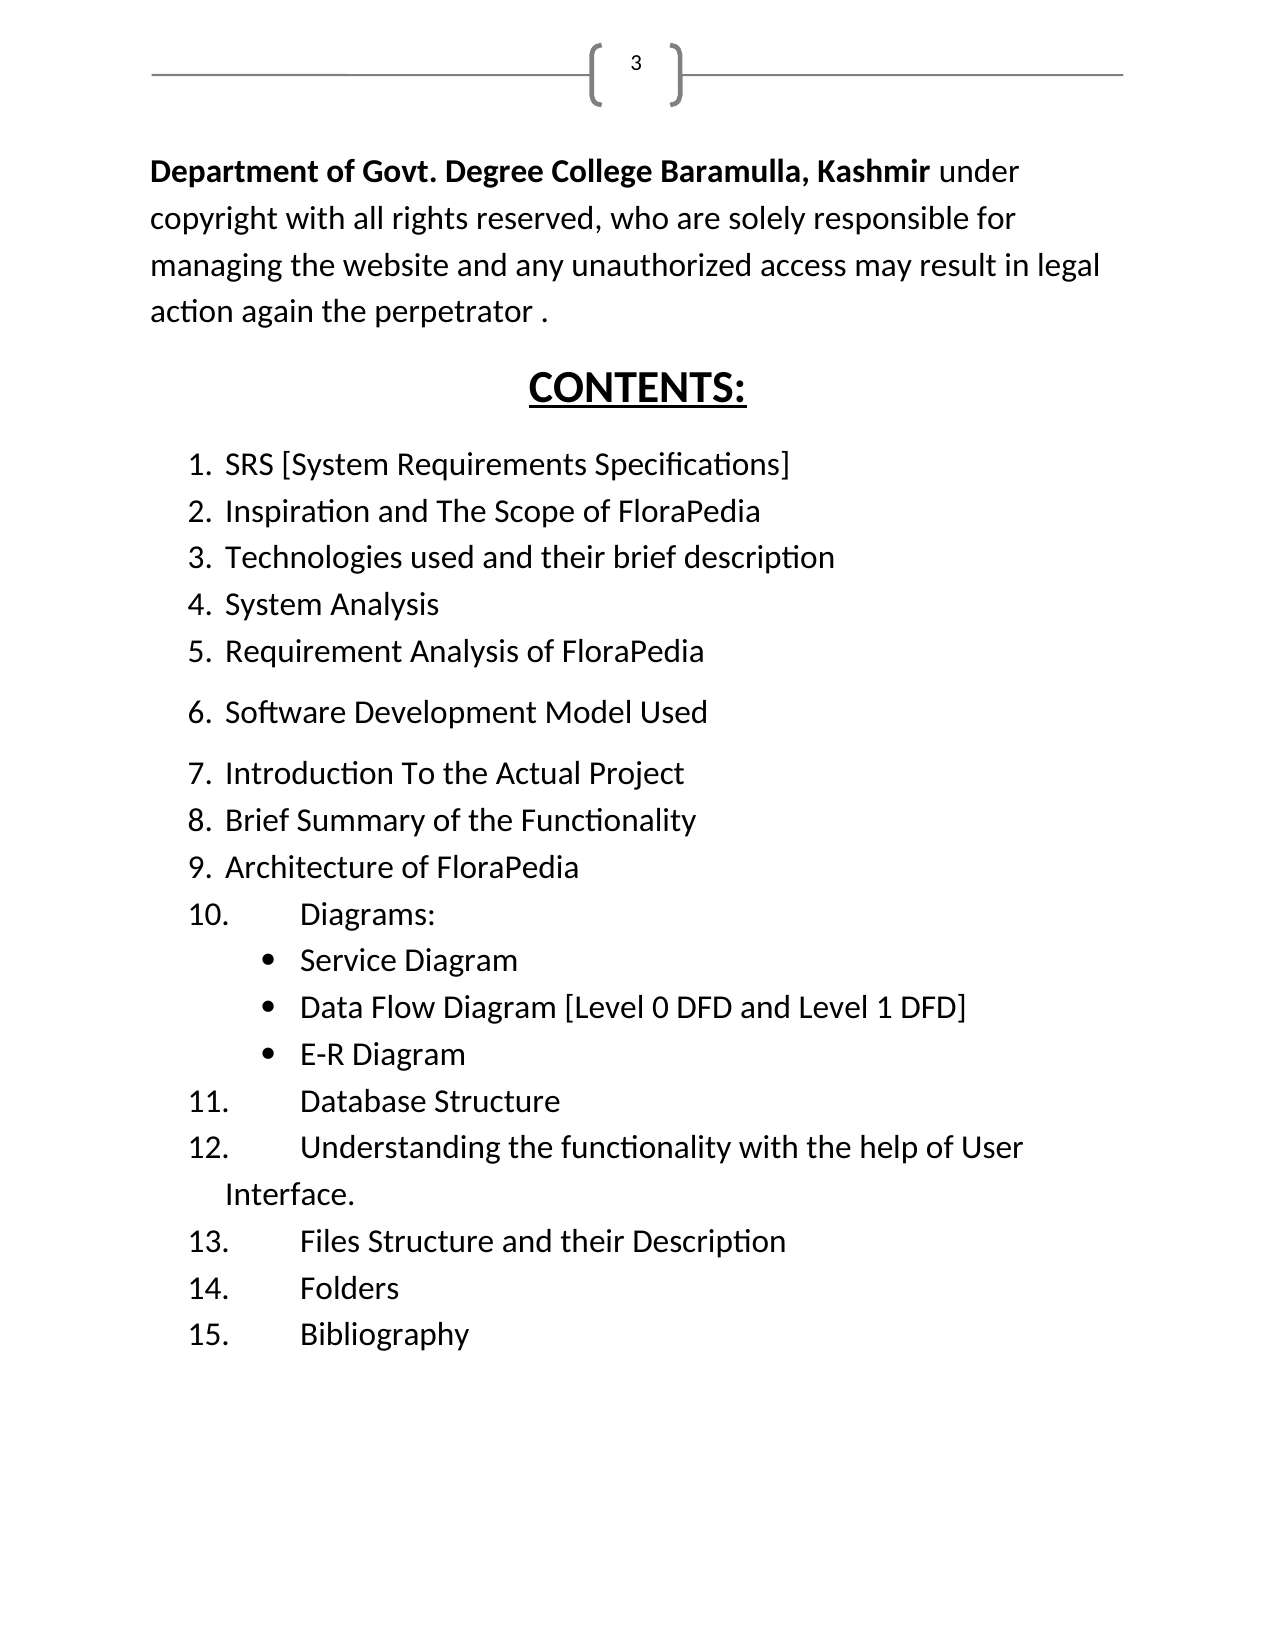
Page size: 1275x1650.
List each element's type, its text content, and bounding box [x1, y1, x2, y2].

list Inspiration and The Scope of FloraPedia [187, 490, 1125, 531]
list Technologies used and their brief description [187, 537, 1125, 577]
list E-R Diagram [262, 1033, 1125, 1073]
list Diagrams: [187, 892, 1125, 933]
list Folders [187, 1267, 1125, 1307]
list Understanding the functionality with the help of User Interface. [187, 1126, 1125, 1214]
list Bibliography [187, 1313, 1125, 1354]
list Files Structure and their Description [187, 1220, 1125, 1261]
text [150, 150, 1125, 331]
list System Analysis [187, 583, 1125, 624]
list SRS [System Requirements Specifications] [187, 443, 1125, 484]
list Database Structure [187, 1079, 1125, 1120]
list Data Flow Diagram [Level 0 DFD and Level 1 DFD] [262, 986, 1125, 1027]
list Architecture of FloraPedia [187, 846, 1125, 886]
list Software Development Model Used [187, 691, 1125, 732]
list Introduction To the Actual Project [187, 752, 1125, 793]
list Service Diagram [262, 939, 1125, 980]
text CONTENTS: [150, 358, 1125, 414]
list Brief Summary of the Functionality [187, 799, 1125, 840]
list Requirement Analysis of FloraPedia [187, 630, 1125, 671]
